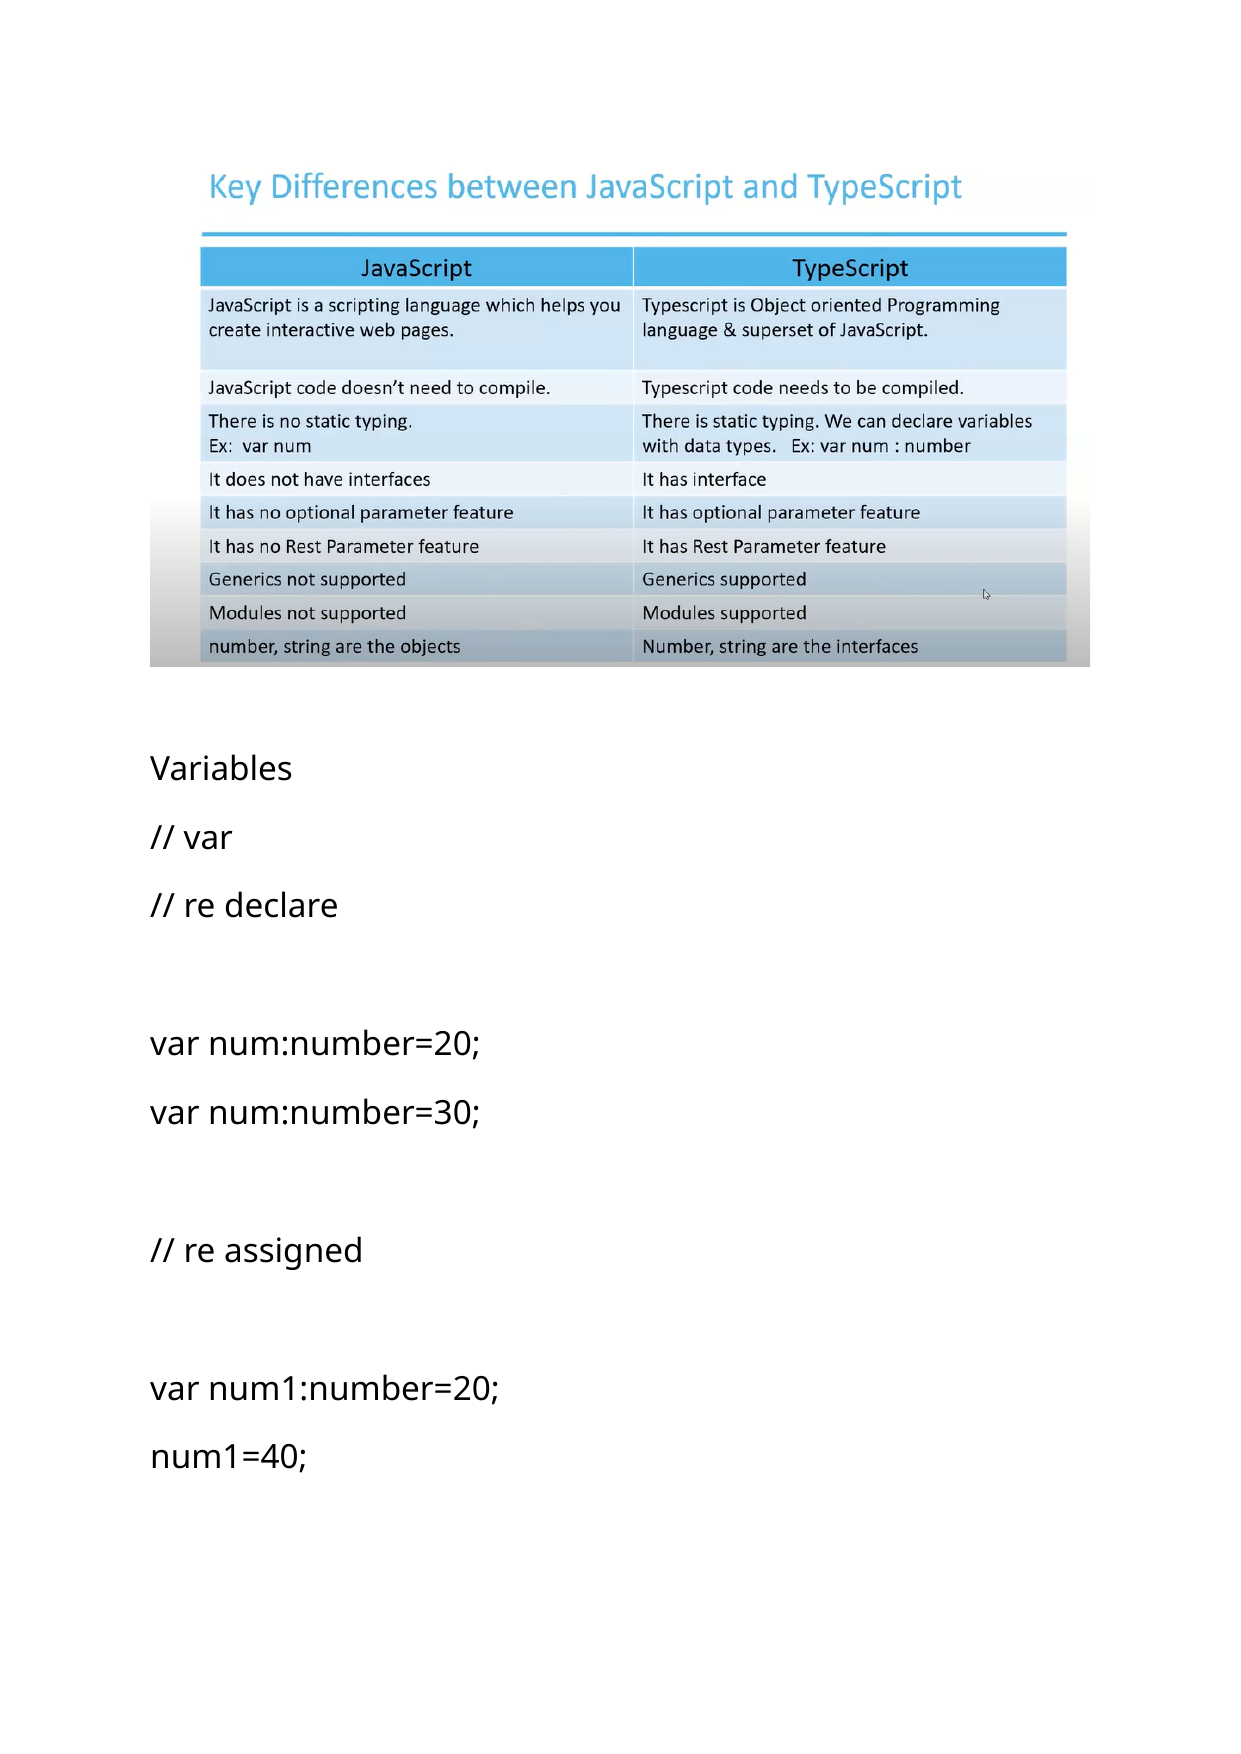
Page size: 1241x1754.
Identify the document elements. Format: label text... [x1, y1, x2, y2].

text // re declare [150, 882, 1090, 928]
text var num1:number=20; [150, 1364, 1090, 1410]
text num1=40; [150, 1433, 1090, 1478]
text // var [150, 813, 1090, 859]
picture [150, 150, 1091, 667]
text Variables [150, 744, 1090, 790]
text var num:number=20; [150, 1020, 1090, 1065]
text var num:number=30; [150, 1089, 1090, 1134]
text // re assigned [150, 1227, 1090, 1272]
